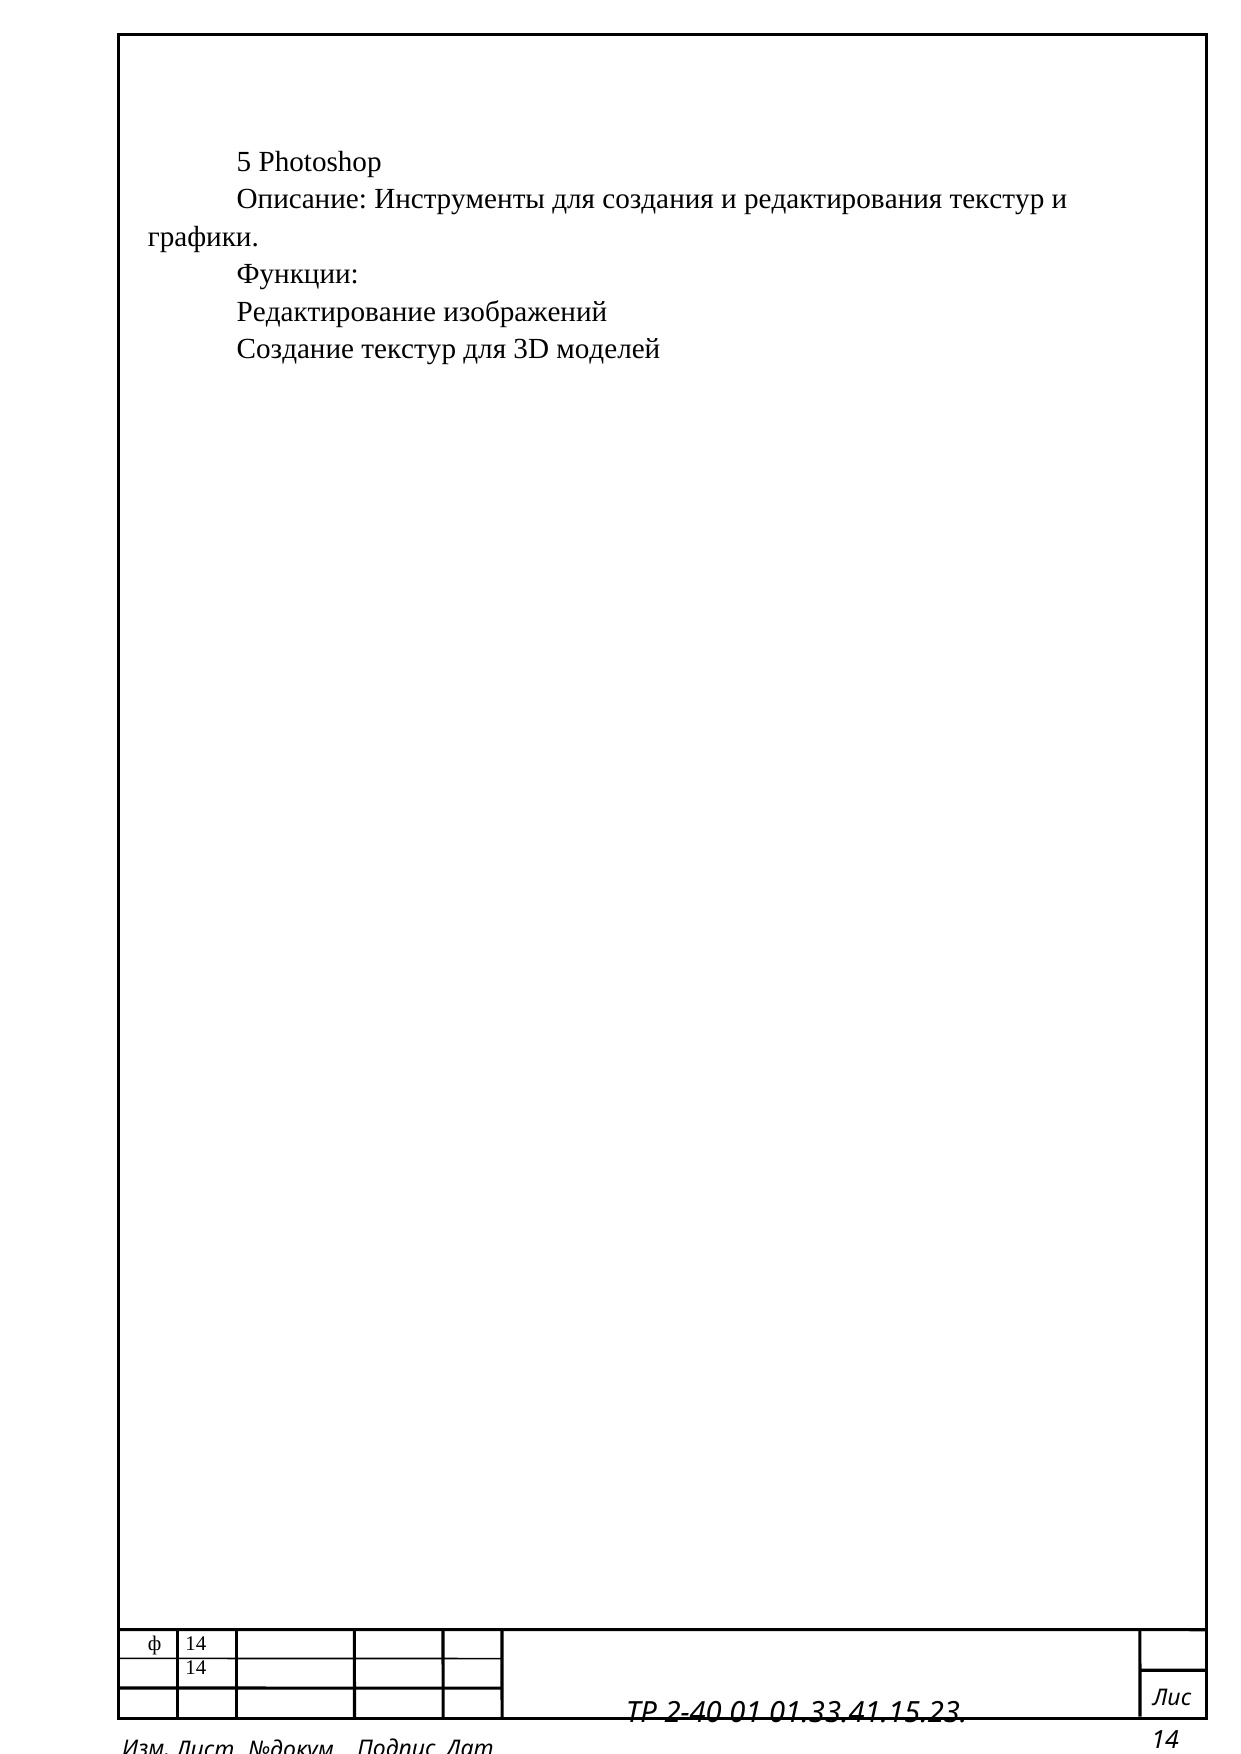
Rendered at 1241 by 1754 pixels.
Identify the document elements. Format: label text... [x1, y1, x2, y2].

text Создание текстур для 3D моделей [148, 328, 1181, 366]
text Редактирование изображений [148, 291, 1181, 328]
text Функции: [148, 253, 1181, 291]
text Описание: Инструменты для создания и редактирования текстур и графики. [148, 178, 1181, 253]
text 5 Photoshop [148, 141, 1181, 178]
